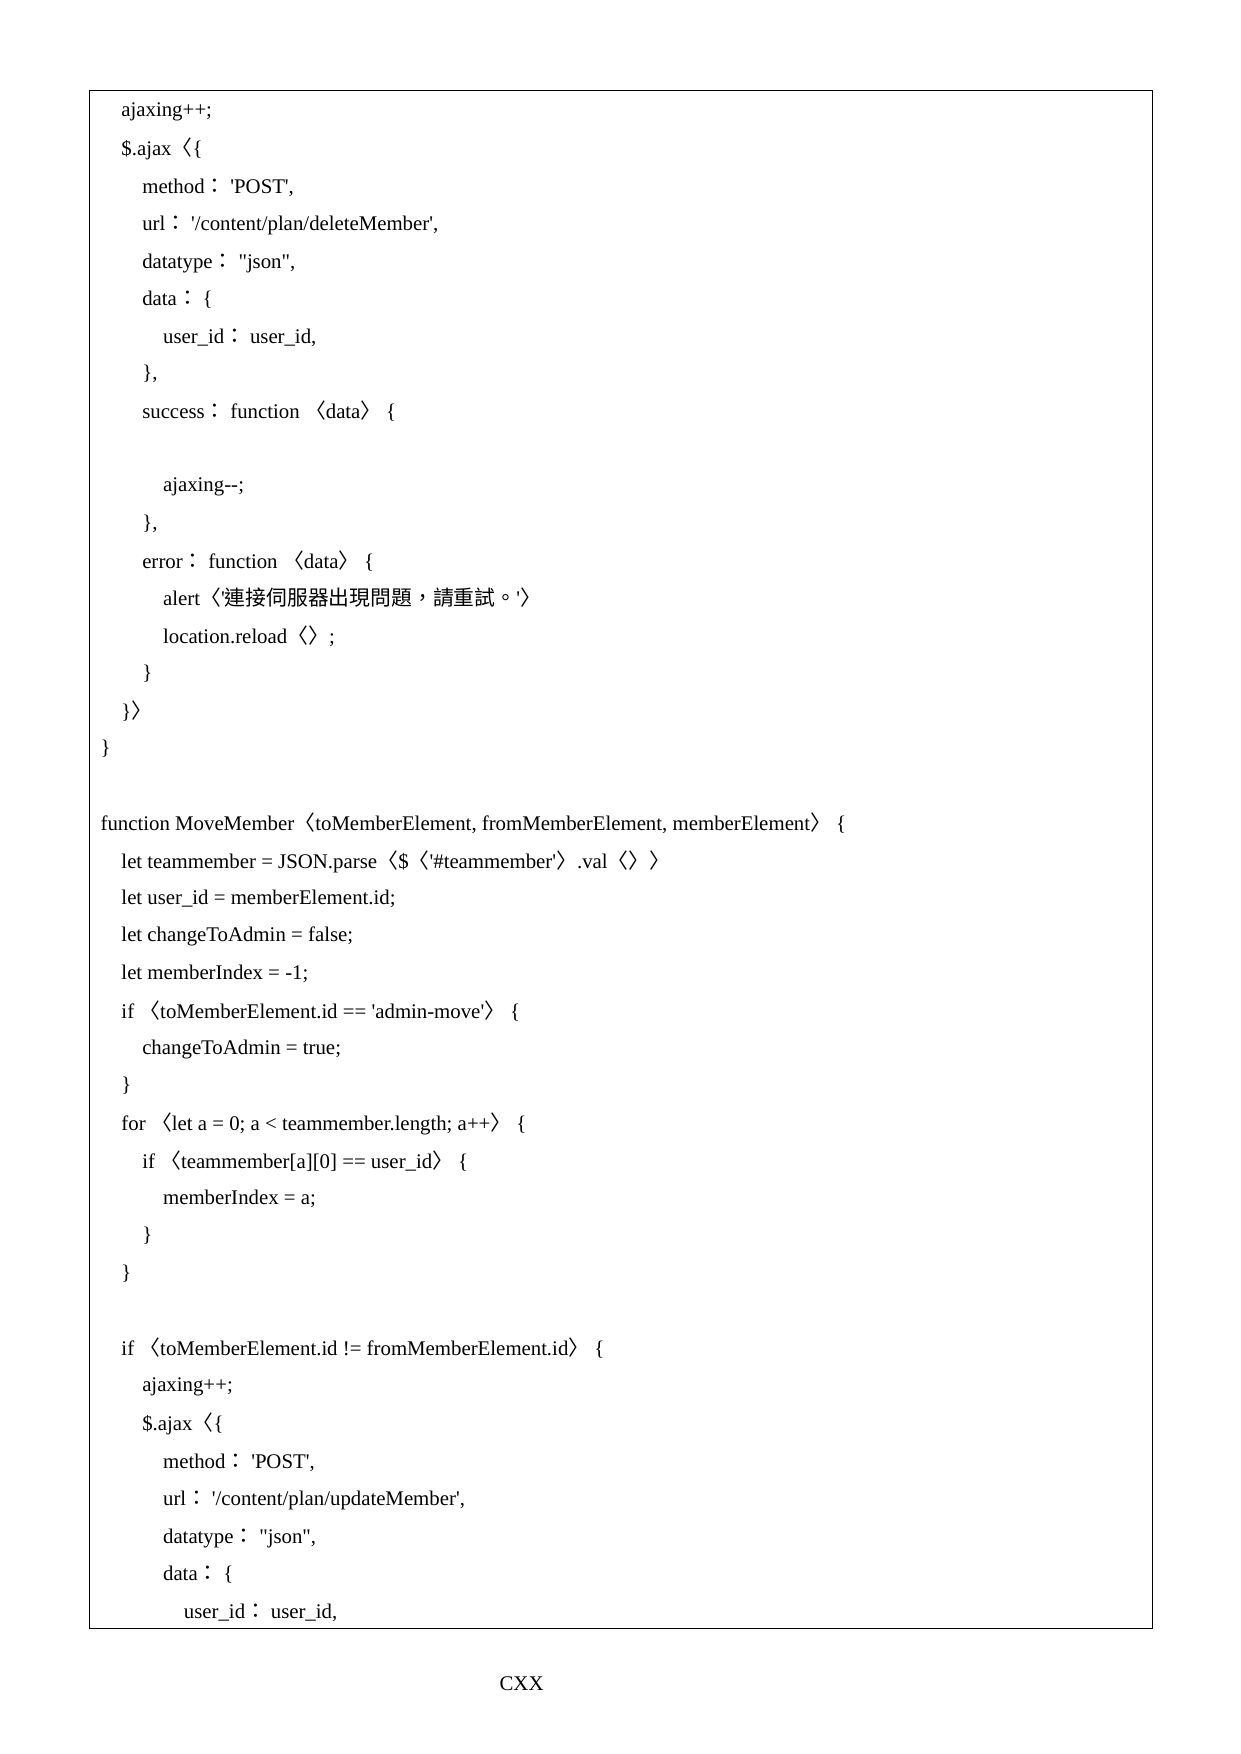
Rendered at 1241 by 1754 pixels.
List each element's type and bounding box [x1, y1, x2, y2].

table_cell [90, 91, 1152, 1628]
